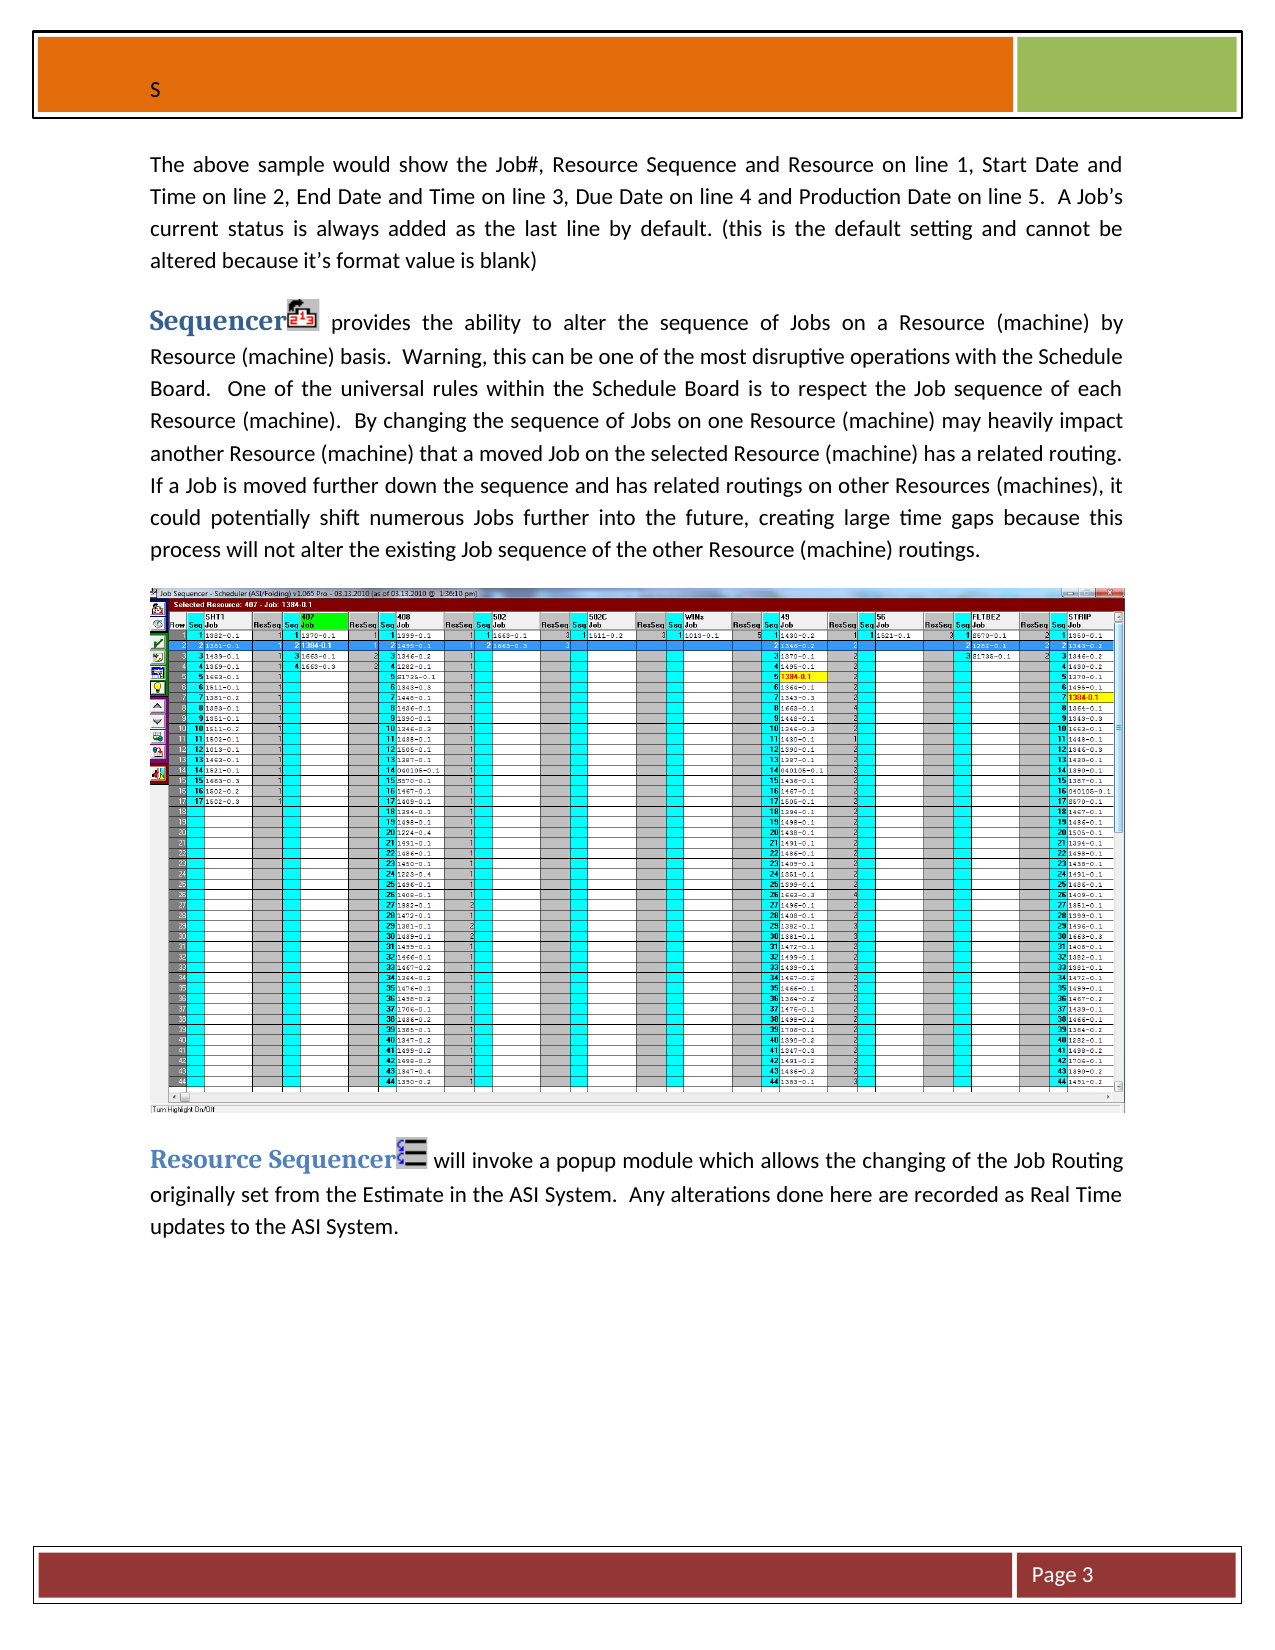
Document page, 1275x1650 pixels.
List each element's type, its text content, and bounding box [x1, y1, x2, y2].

text Sequencer provides the ability to alter the sequence of Jobs on a Resource (machine) by Resource (machine) basis. Warning, this can be one of the most disruptive operations with the Schedule Board. One of the universal rules within the Schedule Board is to respect the Job sequence of each Resource (machine). By changing the sequence of Jobs on one Resource (machine) may heavily impact another Resource (machine) that a moved Job on the selected Resource (machine) has a related routing. If a Job is moved further down the sequence and has related routings on other Resources (machines), it could potentially shift numerous Jobs further into the future, creating large time gaps because this process will not alter the existing Job sequence of the other Resource (machine) routings. [150, 299, 1125, 563]
picture [286, 299, 320, 331]
picture [396, 1137, 428, 1169]
text Resource Sequencer will invoke a popup module which allows the changing of the Job Routing originally set from the Estimate in the ASI System. Any alterations done here are recorded as Real Time updates to the ASI System. [150, 1138, 1125, 1240]
text The above sample would show the Job#, Resource Sequence and Resource on line 1, Start Date and Time on line 2, End Date and Time on line 3, Due Date on line 4 and Production Date on line 5. A Job’s current status is always added as the last line by default. (this is the default setting and cannot be altered because it’s format value is blank) [150, 150, 1125, 274]
picture [150, 588, 1125, 1113]
